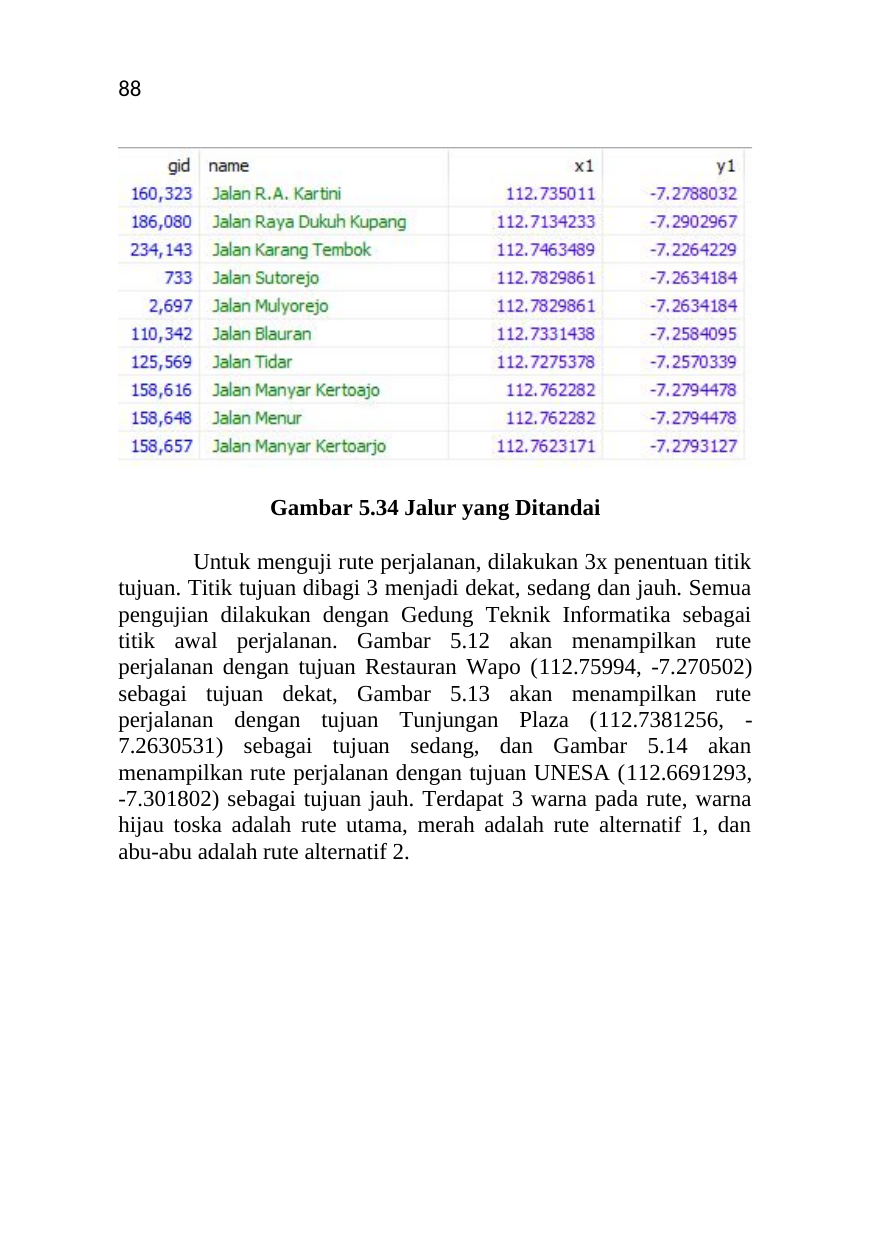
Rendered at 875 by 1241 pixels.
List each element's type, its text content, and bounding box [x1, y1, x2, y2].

text Untuk menguji rute perjalanan, dilakukan 3x penentuan titik tujuan. Titik tujuan dibagi 3 menjadi dekat, sedang dan jauh. Semua pengujian dilakukan dengan Gedung Teknik Informatika sebagai titik awal perjalanan. Gambar 5.12 akan menampilkan rute perjalanan dengan tujuan Restauran Wapo (112.75994, -7.270502) sebagai tujuan dekat, Gambar 5.13 akan menampilkan rute perjalanan dengan tujuan Tunjungan Plaza (112.7381256, -7.2630531) sebagai tujuan sedang, dan Gambar 5.14 akan menampilkan rute perjalanan dengan tujuan UNESA (112.6691293, -7.301802) sebagai tujuan jauh. Terdapat 3 warna pada rute, warna hijau toska adalah rute utama, merah adalah rute alternatif 1, dan abu-abu adalah rute alternatif 2. [118, 548, 752, 864]
picture [118, 147, 753, 468]
